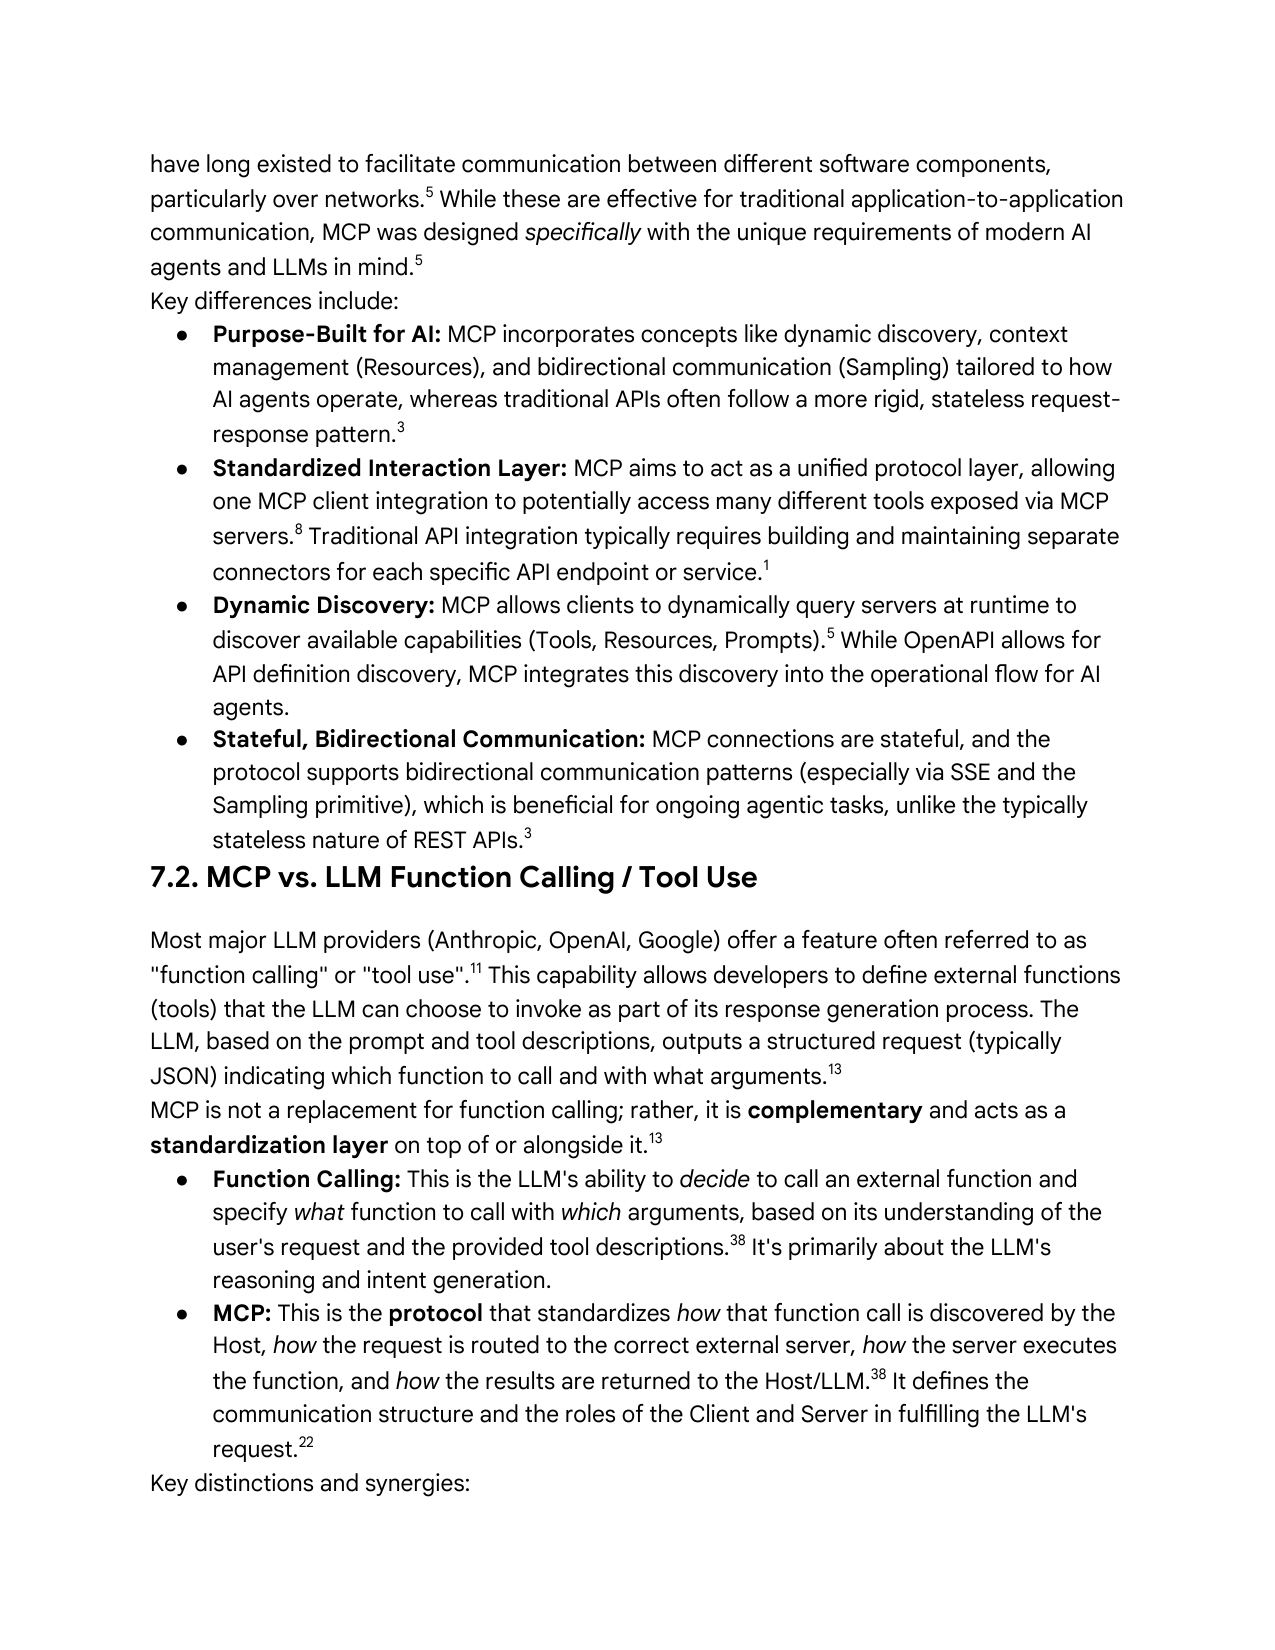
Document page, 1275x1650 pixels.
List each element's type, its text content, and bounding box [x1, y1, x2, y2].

list MCP: This is the protocol that standardizes how that function call is discovered by the Host, how the request is routed to the correct external server, how the server executes the function, and how the results are returned to the Host/LLM.38 It defines the communication structure and the roles of the Client and Server in fulfilling the LLM's request.22 [175, 1299, 1125, 1465]
text MCP is not a replacement for function calling; rather, it is complementary and acts as a standardization layer on top of or alongside it.13 [150, 1096, 1125, 1161]
list Standardized Interaction Layer: MCP aims to act as a unified protocol layer, allowing one MCP client integration to potentially access many different tools exposed via MCP servers.8 Traditional API integration typically requires building and maintaining separate connectors for each specific API endpoint or service.1 [175, 454, 1125, 587]
list Dynamic Discovery: MCP allows clients to dynamically query servers at runtime to discover available capabilities (Tools, Resources, Prompts).5 While OpenAPI allows for API definition discovery, MCP integrates this discovery into the operational flow for AI agents. [175, 592, 1125, 721]
list Function Calling: This is the LLM's ability to decide to call an external function and specify what function to call with which arguments, based on its understanding of the user's request and the provided tool descriptions.38 It's primarily about the LLM's reasoning and intent generation. [175, 1165, 1125, 1295]
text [150, 150, 1125, 283]
text Most major LLM providers (Anthropic, OpenAI, Google) offer a feature often referred to as "function calling" or "tool use".11 This capability allows developers to define external functions (tools) that the LLM can choose to invoke as part of its response generation process. The LLM, based on the prompt and tool descriptions, outputs a structured request (typically JSON) indicating which function to call and with what arguments.13 [150, 926, 1125, 1092]
list Purpose-Built for AI: MCP incorporates concepts like dynamic discovery, context management (Resources), and bidirectional communication (Sampling) tailored to how AI agents operate, whereas traditional APIs often follow a more rigid, stateless request-response pattern.3 [175, 320, 1125, 450]
text Key distinctions and synergies: [150, 1469, 1125, 1498]
list Stateful, Bidirectional Communication: MCP connections are stateful, and the protocol supports bidirectional communication patterns (especially via SSE and the Sampling primitive), which is beneficial for ongoing agentic tasks, unlike the typically stateless nature of REST APIs.3 [175, 725, 1125, 855]
text Key differences include: [150, 287, 1125, 316]
subtitle 7.2. MCP vs. LLM Function Calling / Tool Use [150, 860, 1125, 896]
